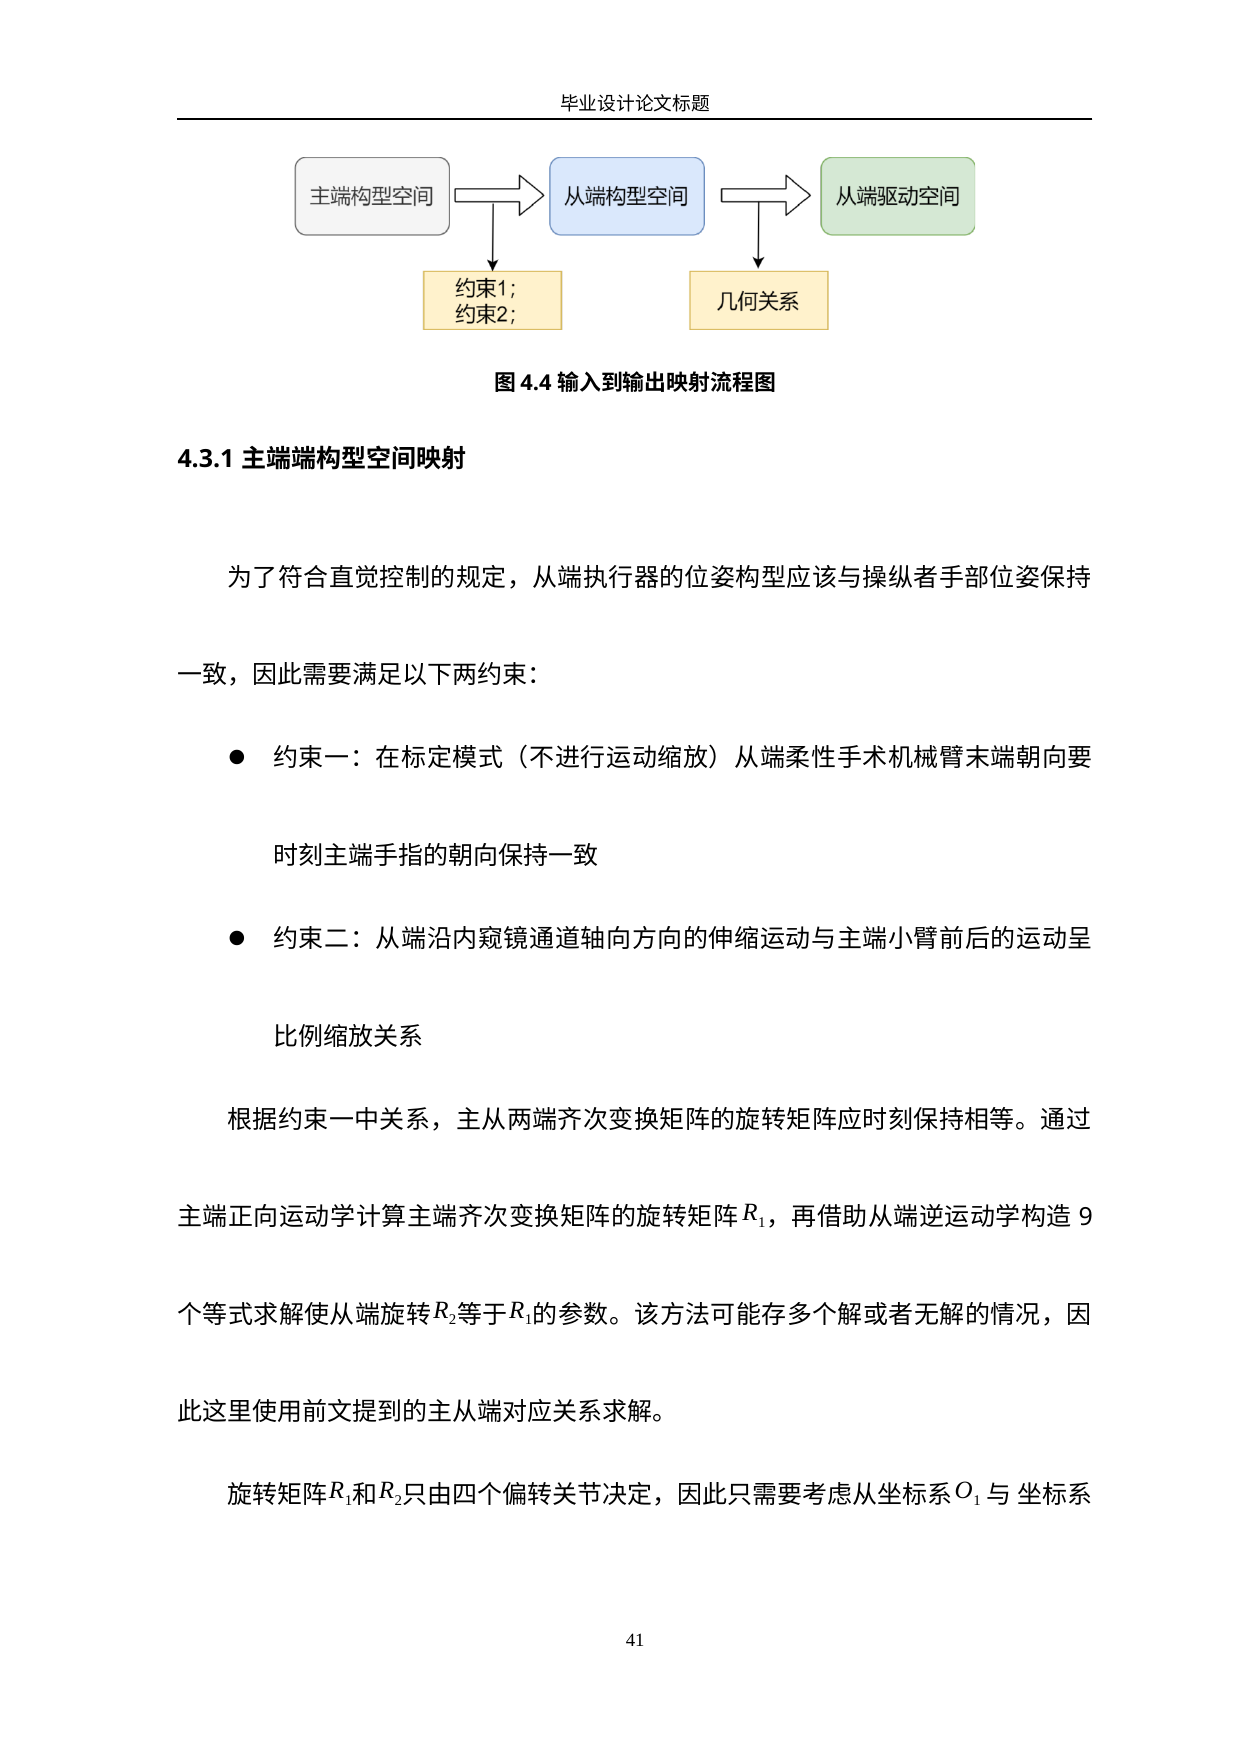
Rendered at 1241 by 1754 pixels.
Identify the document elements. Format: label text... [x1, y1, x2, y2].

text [177, 1460, 1092, 1525]
list 约束二：从端沿内窥镜通道轴向方向的伸缩运动与主端小臂前后的运动呈比例缩放关系 [227, 904, 1092, 1067]
text 根据约束一中关系，主从两端齐次变换矩阵的旋转矩阵应时刻保持相等。通过主端正向运动学计算主端齐次变换矩阵的旋转矩阵，再借助从端逆运动学构造9个等式求解使从端旋转等于的参数。该方法可能存多个解或者无解的情况，因此这里使用前文提到的主从端对应关系求解。 [177, 1085, 1092, 1442]
text 为了符合直觉控制的规定，从端执行器的位姿构型应该与操纵者手部位姿保持一致，因此需要满足以下两约束： [177, 543, 1092, 705]
list 约束一：在标定模式（不进行运动缩放）从端柔性手术机械臂末端朝向要时刻主端手指的朝向保持一致 [227, 723, 1092, 886]
subtitle 4.3.1 主端端构型空间映射 [177, 424, 1092, 489]
text 图4.4 输入到输出映射流程图 [177, 365, 1092, 397]
picture [294, 157, 976, 330]
